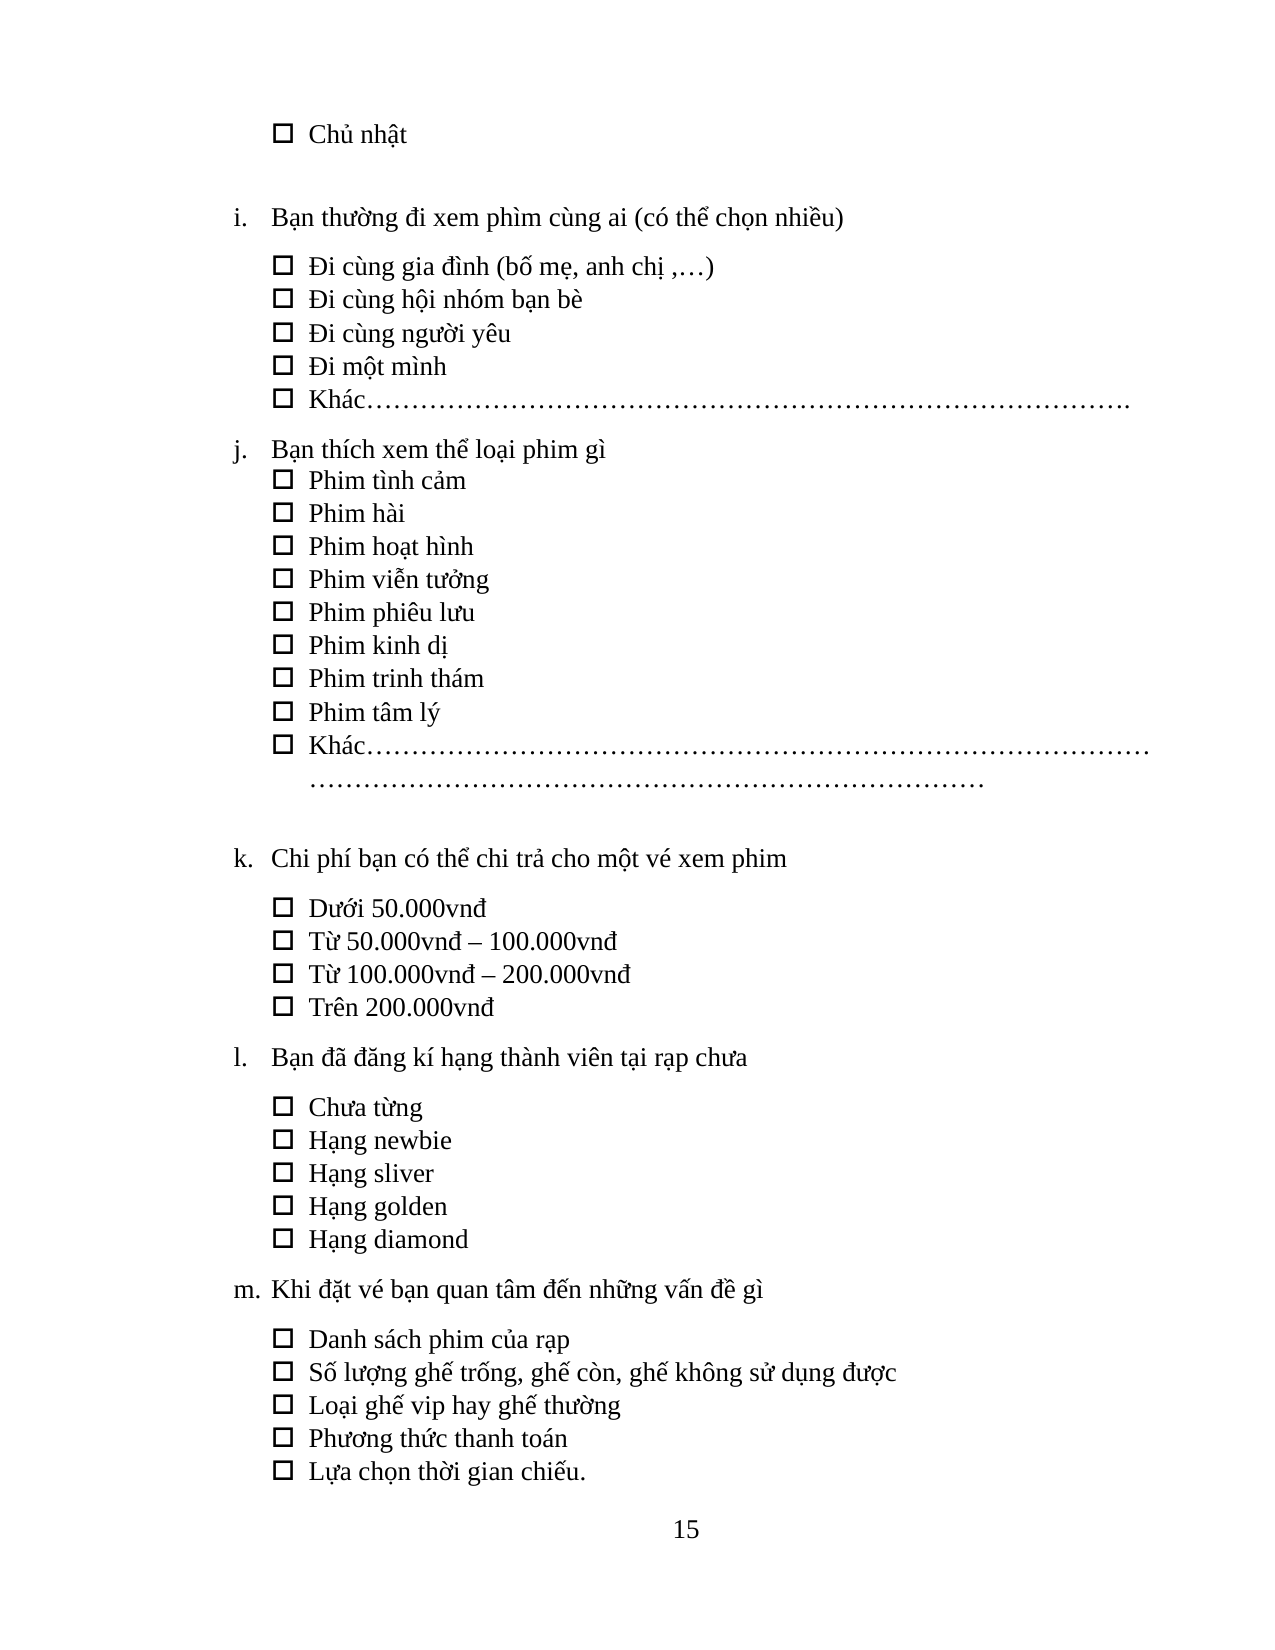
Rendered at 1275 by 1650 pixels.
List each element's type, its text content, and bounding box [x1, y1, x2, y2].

text Khác…………………………………………………………………………. [271, 383, 1157, 414]
text Hạng sliver [271, 1157, 1157, 1188]
text Danh sách phim của rạp [271, 1323, 1157, 1354]
title Bạn thích xem thể loại phim gì [233, 433, 1157, 464]
text Đi cùng gia đình (bố mẹ, anh chị ,…) [271, 250, 1157, 282]
text Phim tâm lý [271, 696, 1157, 727]
text Phim phiêu lưu [271, 596, 1157, 628]
text Hạng diamond [271, 1223, 1157, 1255]
text Hạng newbie [271, 1124, 1157, 1155]
text Phim trinh thám [271, 663, 1157, 694]
text Đi cùng người yêu [271, 317, 1157, 348]
list Khi đặt vé bạn quan tâm đến những vấn đề gì [233, 1273, 1157, 1304]
text Đi một mình [271, 350, 1157, 381]
text Lựa chọn thời gian chiếu. [271, 1455, 1157, 1487]
text Chủ nhật [271, 118, 1157, 149]
text Từ 50.000vnđ – 100.000vnđ [271, 925, 1157, 957]
text Số lượng ghế trống, ghế còn, ghế không sử dụng được [271, 1356, 1157, 1387]
list Bạn đã đăng kí hạng thành viên tại rạp chưa [233, 1041, 1157, 1072]
text Phim hài [271, 497, 1157, 528]
list Chi phí bạn có thể chi trả cho một vé xem phim [233, 843, 1157, 874]
text Khác……………………………………………………………………………………………………………………………………………… [271, 729, 1157, 793]
text Phim viễn tưởng [271, 563, 1157, 594]
text Phim kinh dị [271, 629, 1157, 661]
text Đi cùng hội nhóm bạn bè [271, 283, 1157, 315]
text Chưa từng [271, 1091, 1157, 1122]
text Loại ghế vip hay ghế thường [271, 1389, 1157, 1420]
text Hạng golden [271, 1190, 1157, 1222]
text Phim tình cảm [271, 464, 1157, 495]
text Từ 100.000vnđ – 200.000vnđ [271, 958, 1157, 990]
text Trên 200.000vnđ [271, 992, 1157, 1023]
text Phim hoạt hình [271, 530, 1157, 561]
text Dưới 50.000vnđ [271, 892, 1157, 923]
text Phương thức thanh toán [271, 1422, 1157, 1453]
list Bạn thường đi xem phìm cùng ai (có thể chọn nhiều) [233, 201, 1157, 232]
